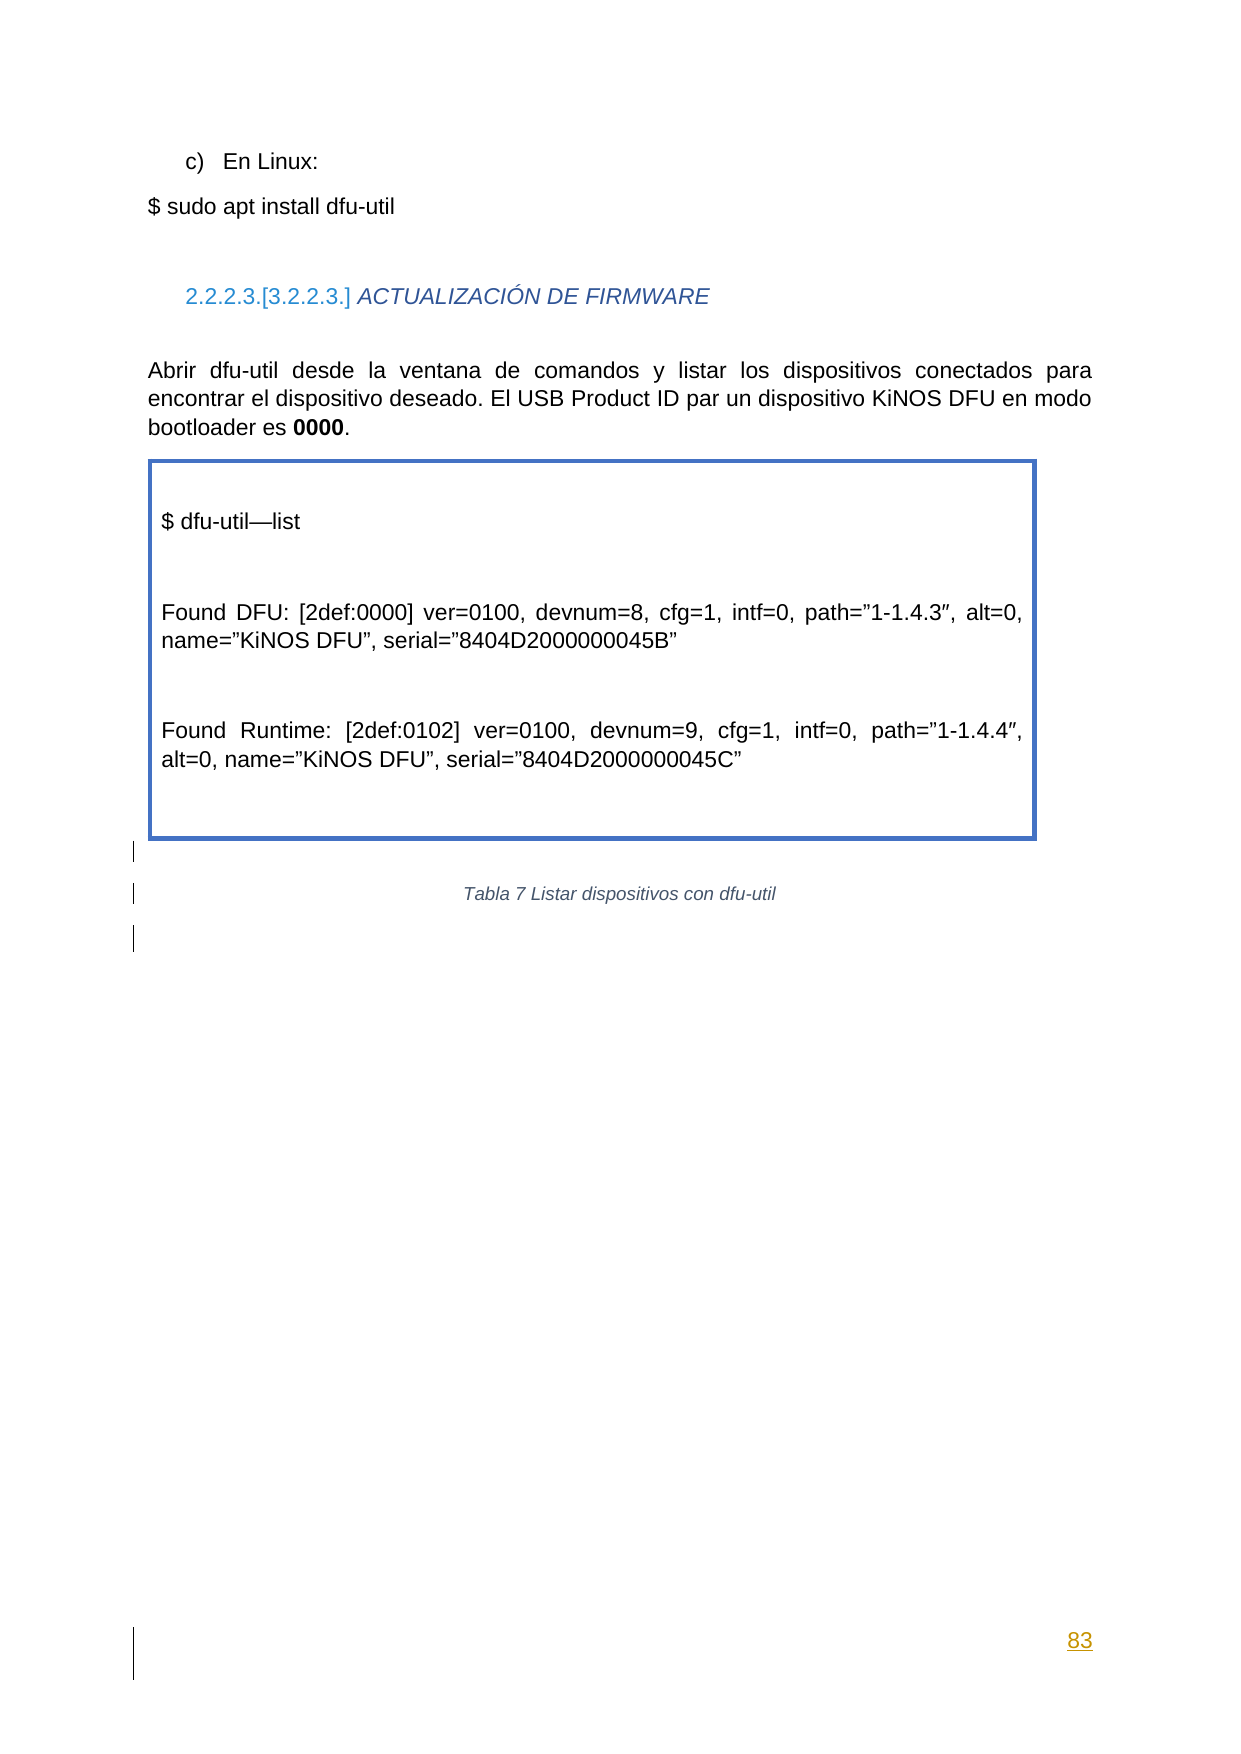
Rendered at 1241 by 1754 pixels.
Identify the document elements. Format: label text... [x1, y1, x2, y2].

text Abrir dfu-util desde la ventana de comandos y listar los dispositivos conectados para encontrar el dispositivo deseado. El USB Product ID par un dispositivo KiNOS DFU en modo bootloader es 0000. [148, 357, 1092, 440]
subtitle ACTUALIZACIÓN DE FIRMWARE [185, 283, 1092, 309]
text $ sudo apt install dfu-util [148, 193, 1092, 219]
table_header $ dfu-util—list Found DFU: [2def:0000] ver=0100, devnum=8, cfg=1, intf=0, path=”1-1.4.3″, alt=0, name=”KiNOS DFU”, serial=”8404D2000000045B” Found Runtime: [2def:0102] ver=0100, devnum=9, cfg=1, intf=0, path=”1-1.4.4″, alt=0, name=”KiNOS DFU”, serial=”8404D2000000045C” [152, 463, 1032, 836]
text Tabla Listar dispositivos con dfu-util [148, 883, 1092, 904]
list En Linux: [185, 148, 1092, 174]
